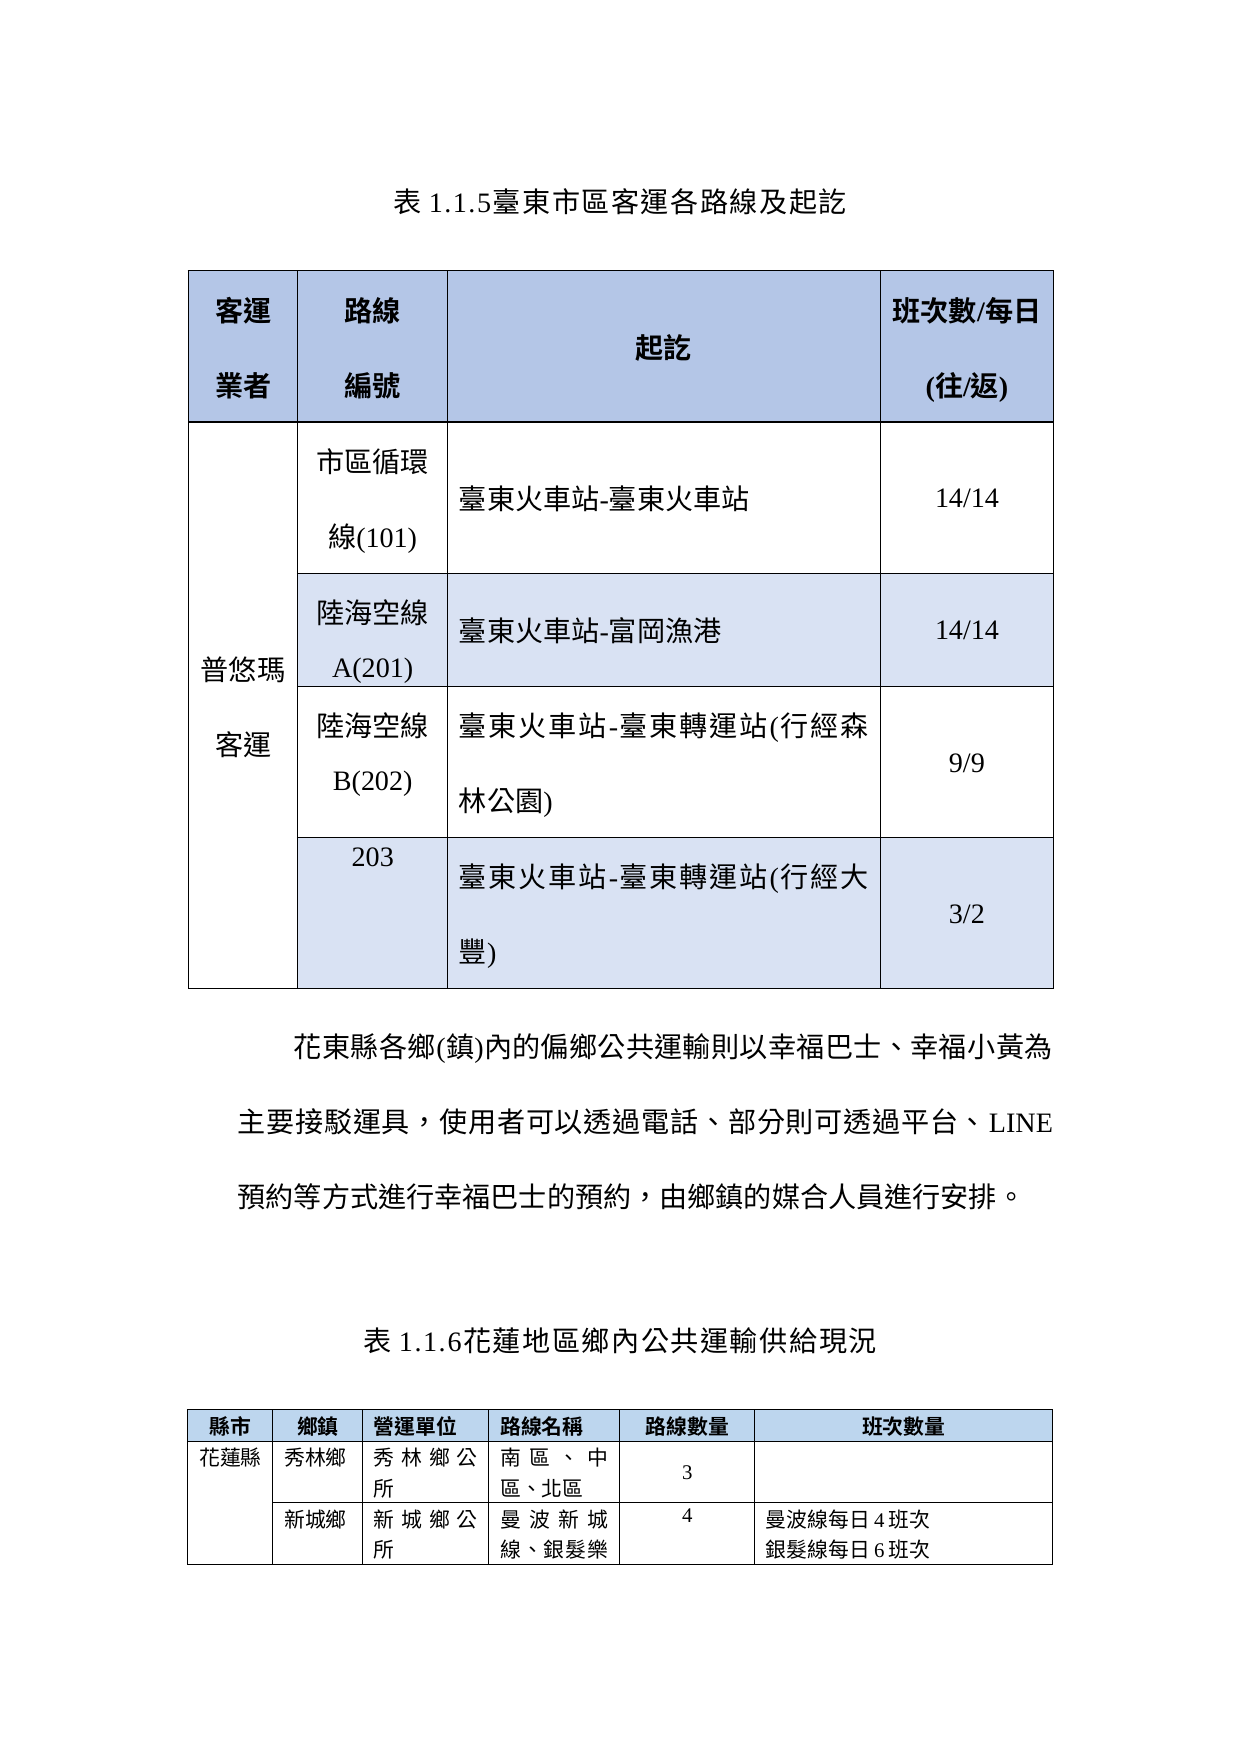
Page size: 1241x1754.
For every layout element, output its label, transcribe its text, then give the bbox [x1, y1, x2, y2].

table_cell 陸海空線B(202) [298, 687, 447, 837]
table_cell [755, 1503, 1052, 1563]
table_header 路線 編號 [298, 271, 447, 421]
table_cell 臺東火車站-臺東火車站 [448, 423, 880, 572]
table_cell 新城鄉公所 [363, 1503, 488, 1563]
table_cell [755, 1442, 1052, 1502]
table_cell 3/2 [881, 838, 1053, 988]
table_header 班次數量 [755, 1410, 1052, 1441]
table_header 客運 業者 [189, 271, 297, 421]
table_cell 14/14 [881, 423, 1053, 572]
table_header 路線數量 [620, 1410, 754, 1441]
table_header 起訖 [448, 271, 880, 421]
table_cell 9/9 [881, 687, 1053, 837]
table_cell 市區循環線(101) [298, 423, 447, 572]
table_header 班次數/每日 (往/返) [881, 271, 1053, 421]
table_cell 秀林鄉公所 [363, 1442, 488, 1502]
table_cell 3 [620, 1442, 754, 1502]
table_cell 臺東火車站-富岡漁港 [448, 574, 880, 686]
table_header 營運單位 [363, 1410, 488, 1441]
table_cell 秀林鄉 [273, 1442, 362, 1502]
table_cell 新城鄉 [273, 1503, 362, 1563]
table_cell 南區、中區、北區 [489, 1442, 619, 1502]
table_cell 陸海空線A(201) [298, 574, 447, 686]
table_cell 花蓮縣 [188, 1442, 272, 1563]
text 表1.1.6花蓮地區鄉內公共運輸供給現況 [187, 1302, 1053, 1377]
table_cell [489, 1503, 619, 1563]
text 花東縣各鄉(鎮)內的偏鄉公共運輸則以幸福巴士、幸福小黃為主要接駁運具，使用者可以透過電話、部分則可透過平台、LINE預約等方式進行幸福巴士的預約，由鄉鎮的媒合人員進行安排。 [237, 1008, 1053, 1233]
table_cell 普悠瑪客運 [189, 423, 297, 988]
table_header 縣市 [188, 1410, 272, 1441]
table_cell 14/14 [881, 574, 1053, 686]
table_cell 203 [298, 838, 447, 988]
table_header 路線名稱 [489, 1410, 619, 1441]
table_header 鄉鎮 [273, 1410, 362, 1441]
table_cell 臺東火車站-臺東轉運站(行經大豐) [448, 838, 880, 988]
text 表1.1.5臺東市區客運各路線及起訖 [187, 162, 1053, 237]
table_cell 臺東火車站-臺東轉運站(行經森林公園) [448, 687, 880, 837]
table_cell 4 [620, 1503, 754, 1563]
